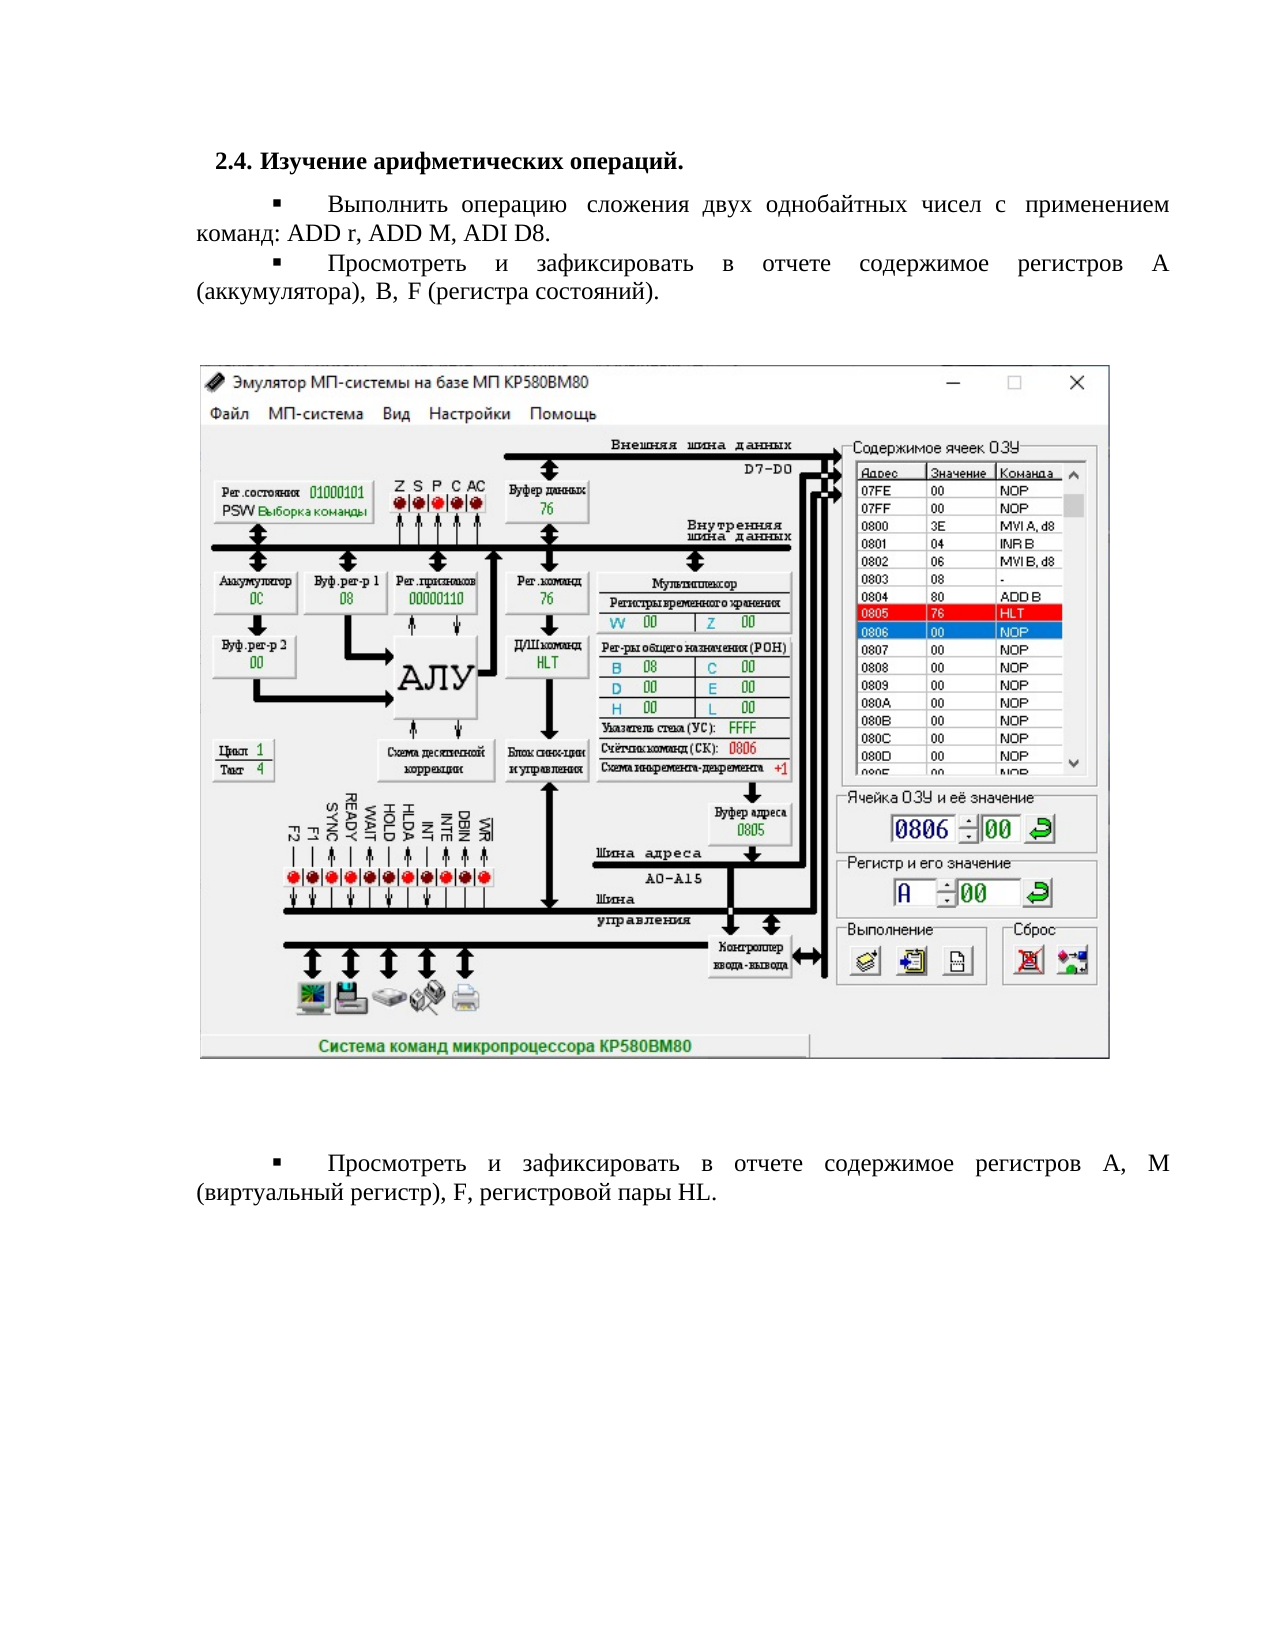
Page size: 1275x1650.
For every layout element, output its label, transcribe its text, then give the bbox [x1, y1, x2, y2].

list Выполнить операцию сложения двух однобайтных чисел с применением команд: ADD r, ADD M, ADI D8. [196, 189, 1170, 247]
list Просмотреть и зафиксировать в отчете содержимое регистров А (аккумулятора), В, F (регистра состояний). [196, 248, 1170, 305]
list Просмотреть и зафиксировать в отчете содержимое регистров А, М (виртуальный регистр), F, регистровой пары HL. [196, 1148, 1170, 1206]
list Изучение арифметических операций. [215, 146, 1186, 175]
picture [200, 365, 1110, 1059]
